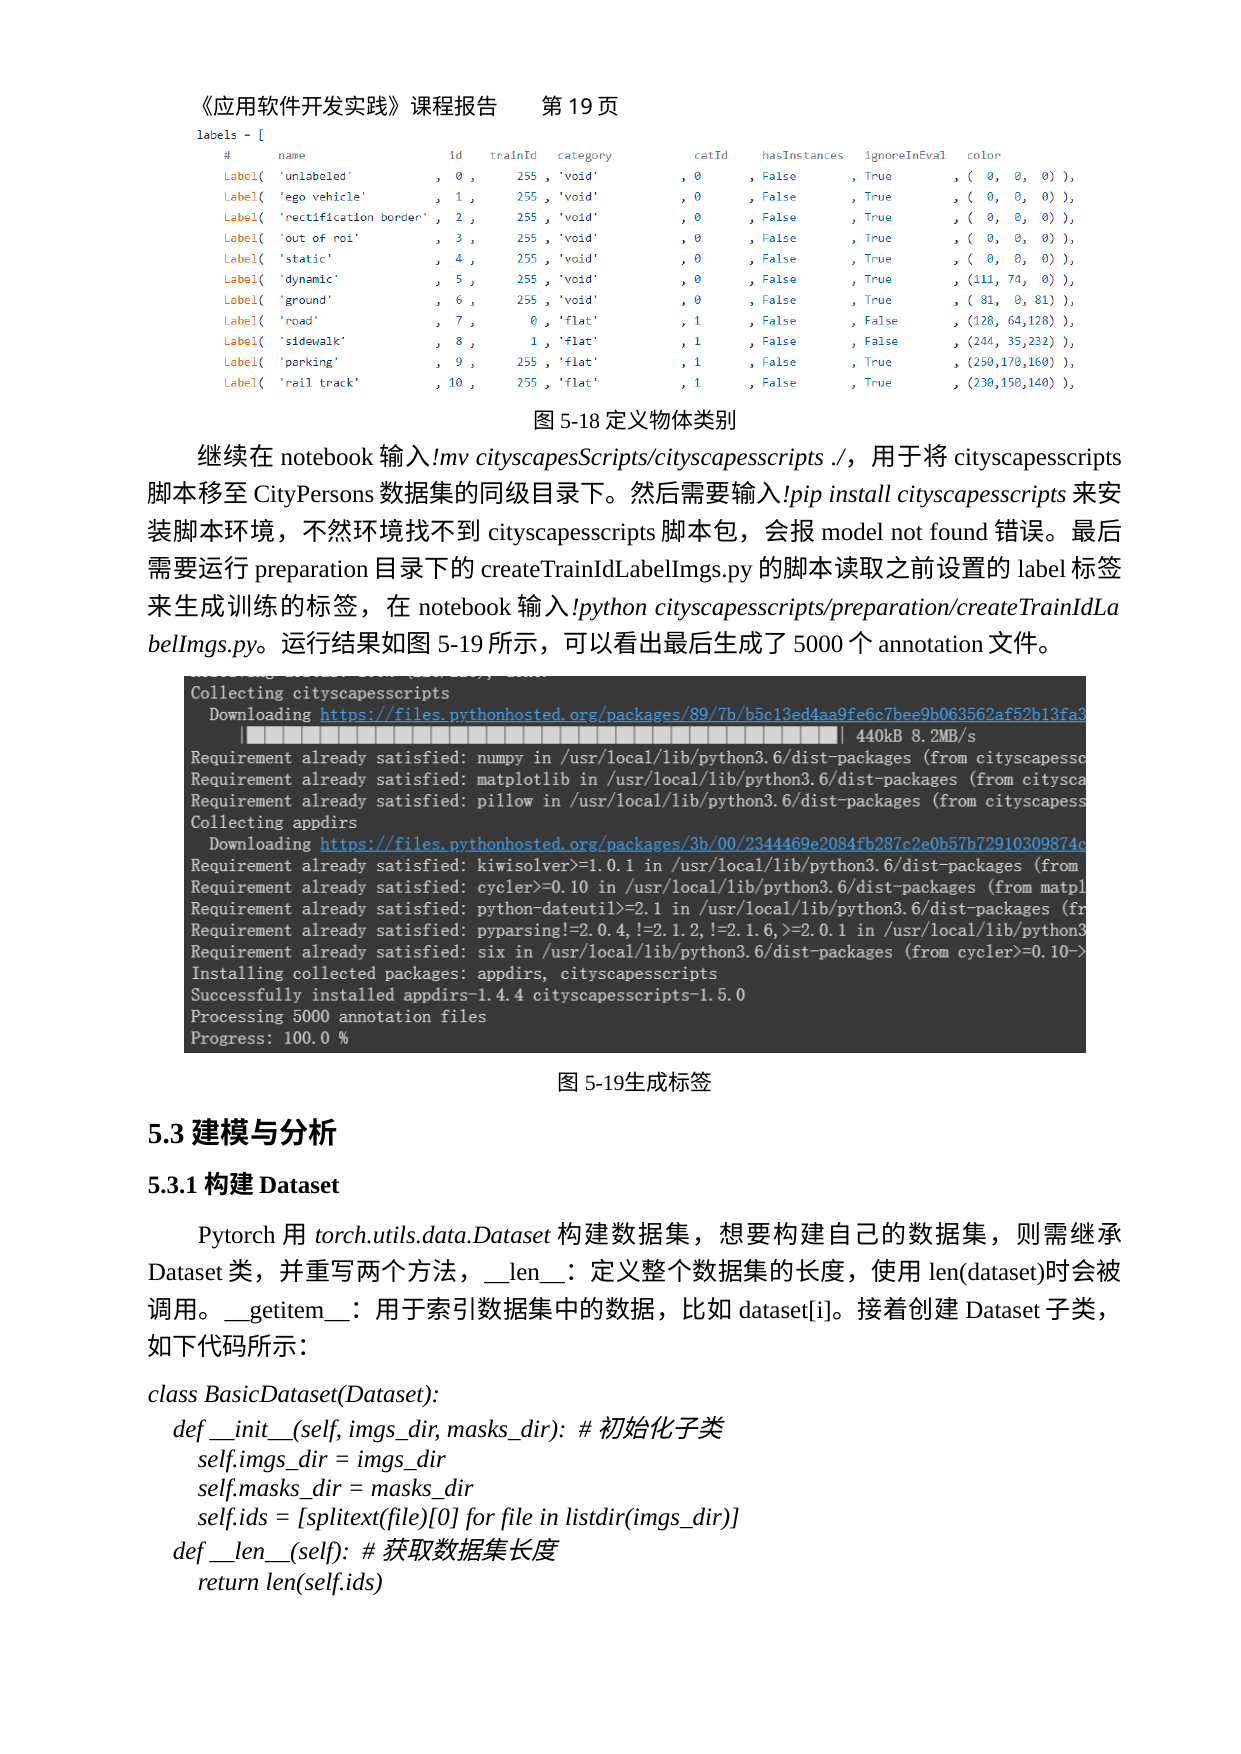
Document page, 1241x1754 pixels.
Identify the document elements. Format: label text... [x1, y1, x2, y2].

text self.imgs_dir = imgs_dir [148, 1444, 1122, 1473]
text self.ids = [splitext(file)[0] for file in listdir(imgs_dir)] [148, 1502, 1122, 1531]
subtitle 建模与分析 [148, 1109, 1122, 1152]
text class BasicDataset(Dataset): [148, 1379, 1122, 1408]
picture [183, 120, 1087, 391]
subtitle 构建Dataset [148, 1164, 1122, 1201]
text Pytorch用torch.utils.data.Dataset构建数据集，想要构建自己的数据集，则需继承Dataset类，并重写两个方法，__len__：定义整个数据集的长度，使用len(dataset)时会被调用。__getitem__：用于索引数据集中的数据，比如dataset[i]。接着创建Dataset子类，如下代码所示： [148, 1213, 1122, 1363]
text def __init__(self, imgs_dir, masks_dir): # 初始化子类 [148, 1408, 1122, 1444]
text self.masks_dir = masks_dir [148, 1473, 1122, 1502]
picture [184, 676, 1086, 1053]
text def __len__(self): # 获取数据集长度 [148, 1531, 1122, 1567]
text return len(self.ids) [148, 1567, 1122, 1596]
